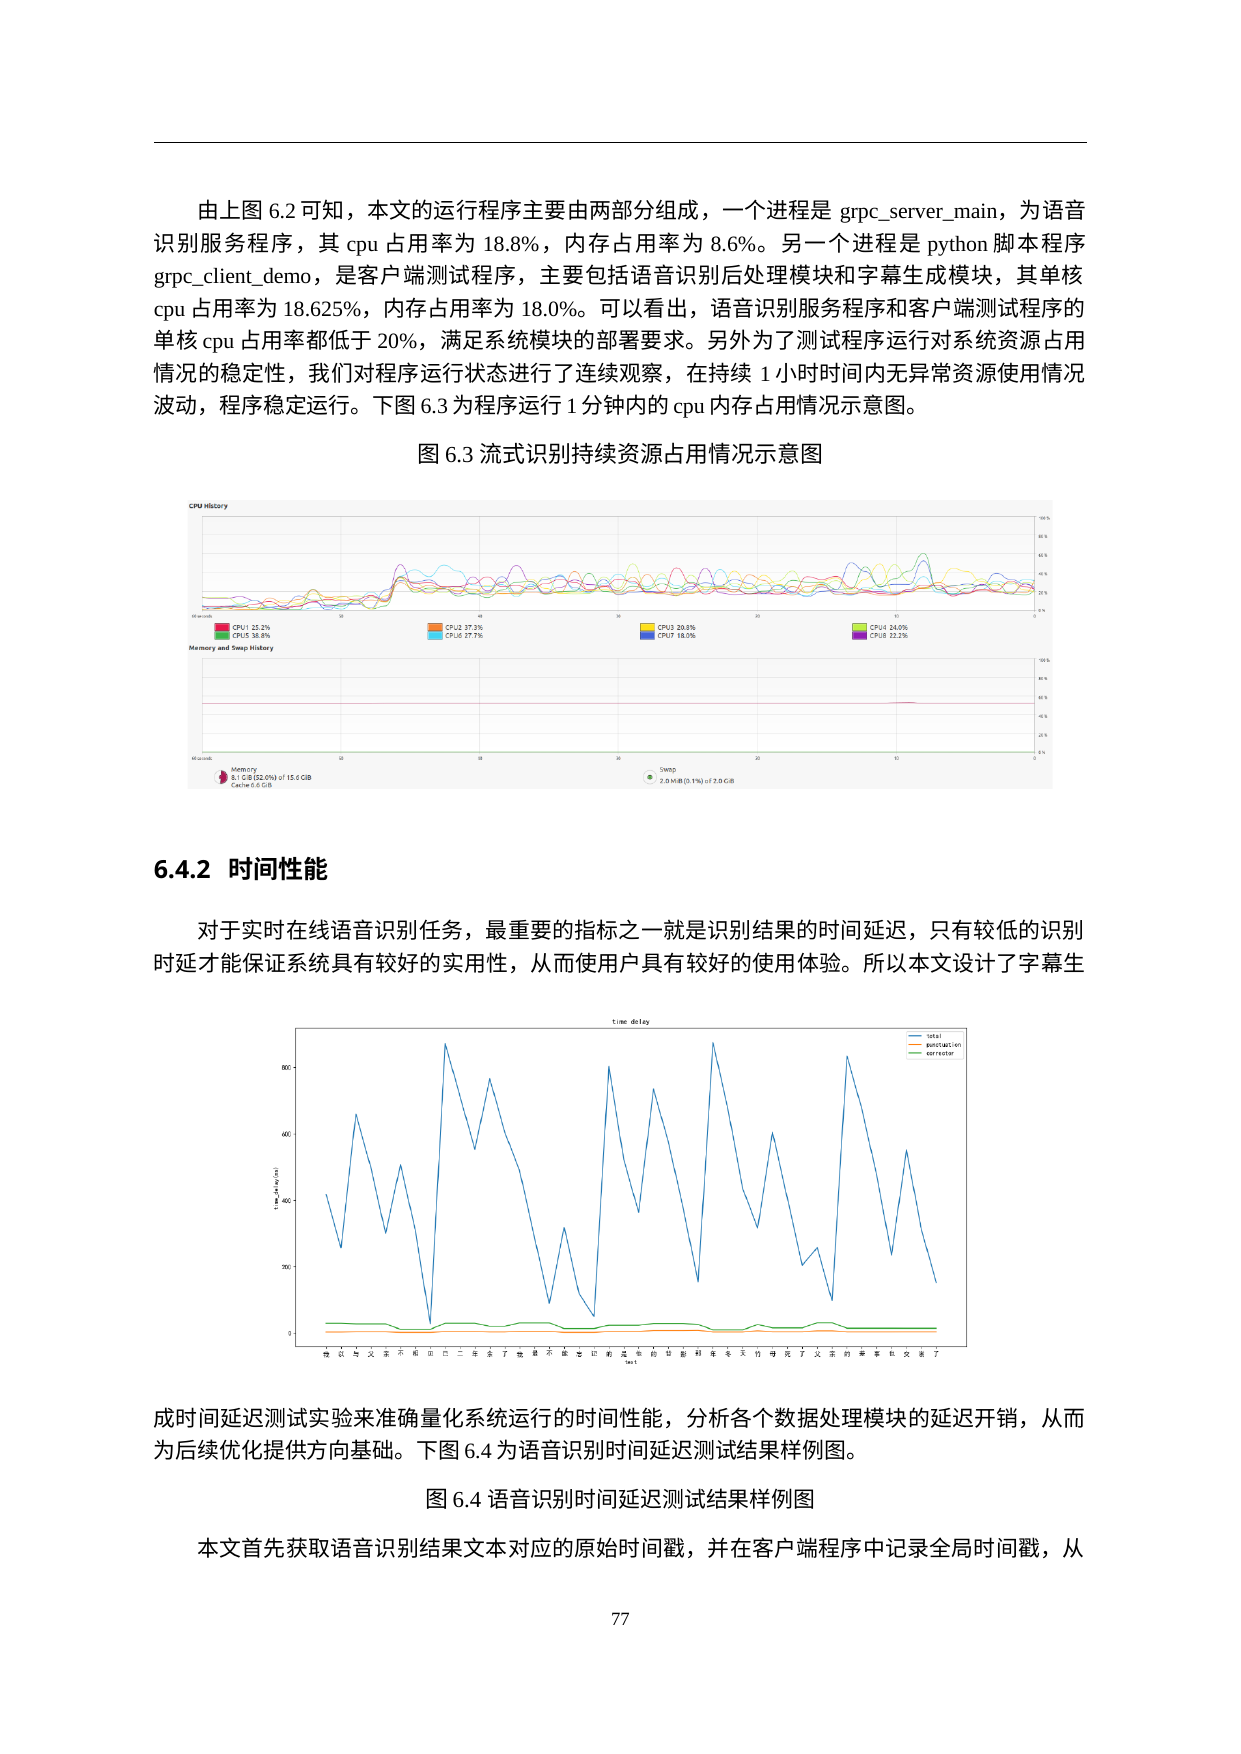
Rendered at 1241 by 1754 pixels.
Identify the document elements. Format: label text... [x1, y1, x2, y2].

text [153, 1530, 1087, 1563]
text 图6.3 流式识别持续资源占用情况示意图 [153, 420, 1087, 485]
text 由上图6.2可知，本文的运行程序主要由两部分组成，一个进程是grpc_server_main，为语音识别服务程序，其cpu占用率为18.8%，内存占用率为8.6%。另一个进程是python脚本程序grpc_client_demo，是客户端测试程序，主要包括语音识别后处理模块和字幕生成模块，其单核cpu占用率为18.625%，内存占用率为18.0%。可以看出，语音识别服务程序和客户端测试程序的单核cpu占用率都低于20%，满足系统模块的部署要求。另外为了测试程序运行对系统资源占用情况的稳定性，我们对程序运行状态进行了连续观察，在持续1小时时间内无异常资源使用情况波动，程序稳定运行。下图6.3为程序运行1分钟内的cpu内存占用情况示意图。 [153, 193, 1087, 420]
picture [187, 978, 1053, 1392]
picture [187, 500, 1053, 789]
text 图6.4 语音识别时间延迟测试结果样例图 [153, 1465, 1087, 1530]
